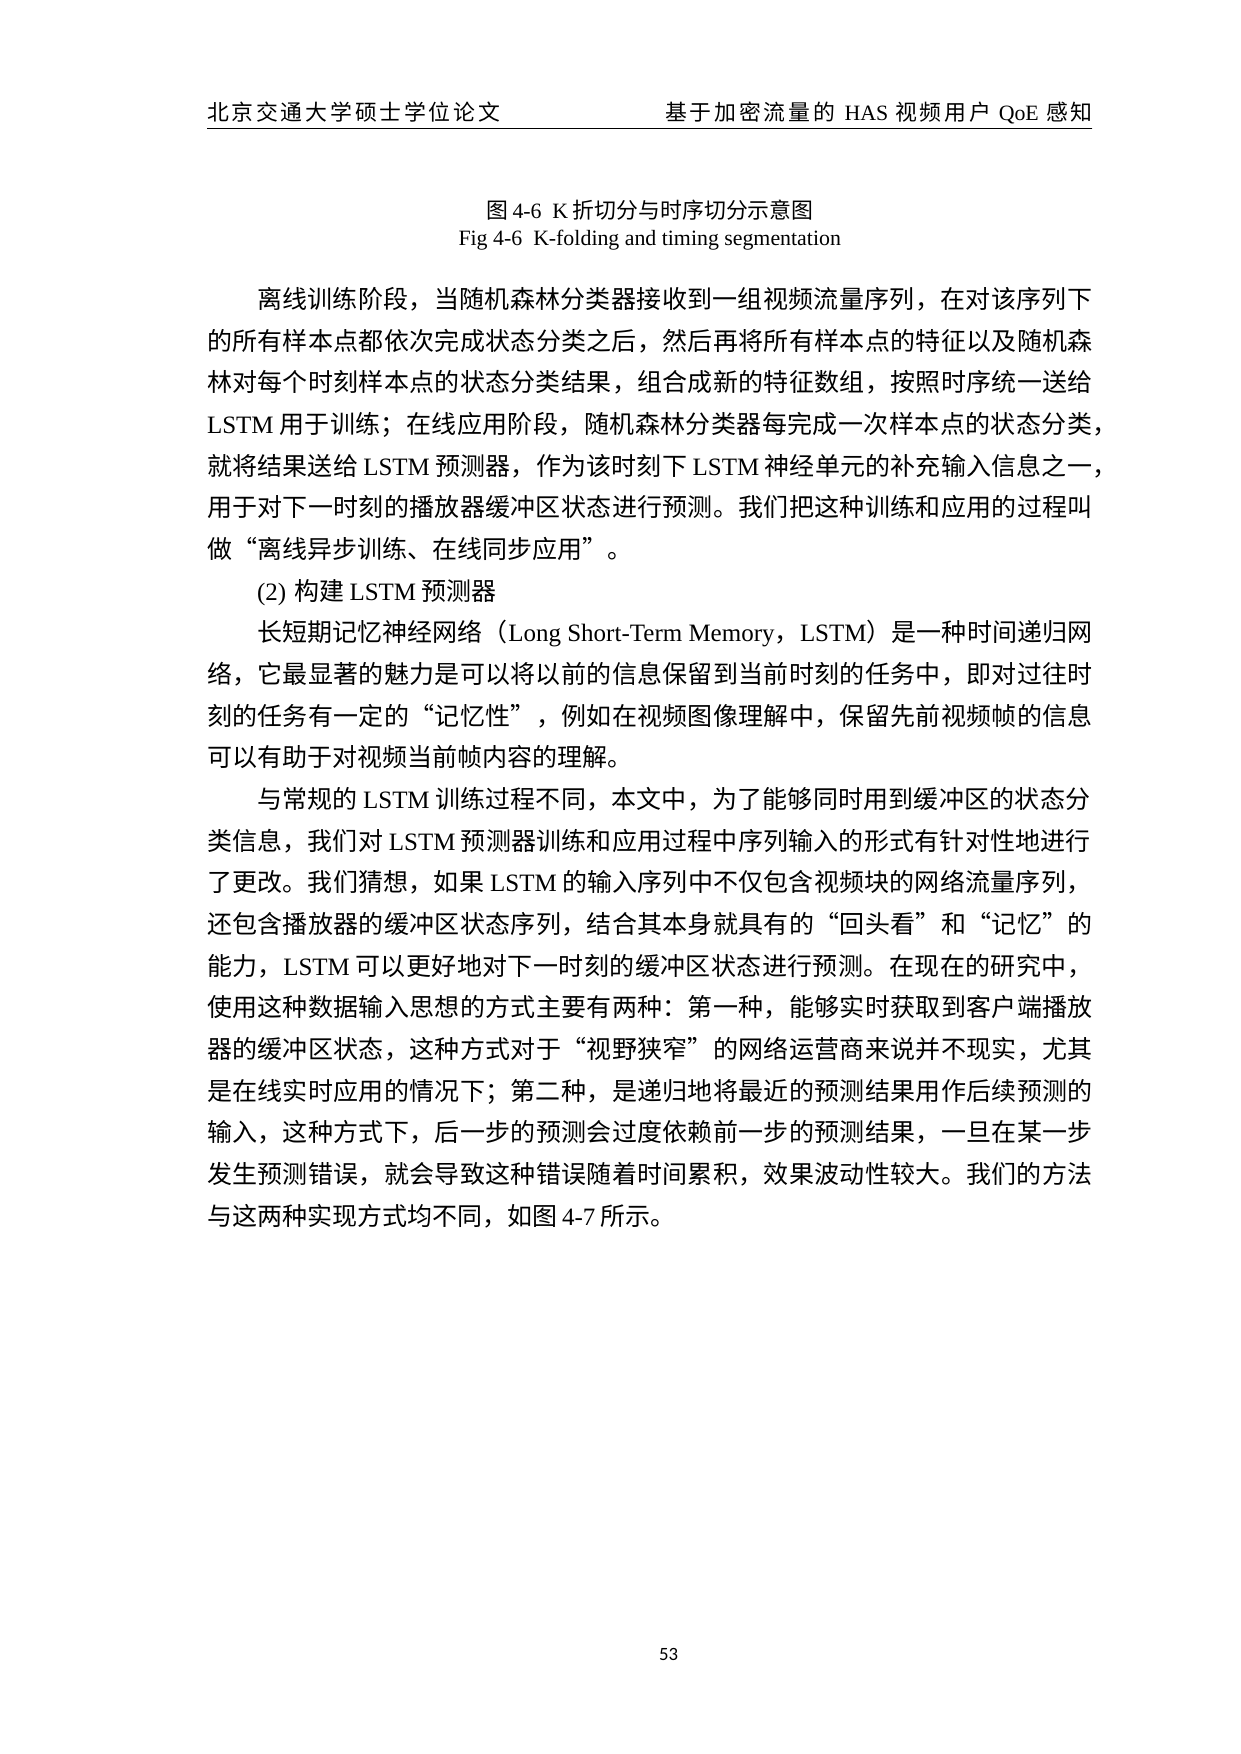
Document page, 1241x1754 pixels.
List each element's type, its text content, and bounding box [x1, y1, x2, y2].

text 与常规的LSTM训练过程不同，本文中，为了能够同时用到缓冲区的状态分类信息，我们对LSTM预测器训练和应用过程中序列输入的形式有针对性地进行了更改。我们猜想，如果LSTM的输入序列中不仅包含视频块的网络流量序列，还包含播放器的缓冲区状态序列，结合其本身就具有的“回头看”和“记忆”的能力，LSTM可以更好地对下一时刻的缓冲区状态进行预测。在现在的研究中，使用这种数据输入思想的方式主要有两种：第一种，能够实时获取到客户端播放器的缓冲区状态，这种方式对于“视野狭窄”的网络运营商来说并不现实，尤其是在线实时应用的情况下；第二种，是递归地将最近的预测结果用作后续预测的输入，这种方式下，后一步的预测会过度依赖前一步的预测结果，一旦在某一步发生预测错误，就会导致这种错误随着时间累积，效果波动性较大。我们的方法与这两种实现方式均不同，如图4-7所示。 [207, 775, 1092, 1233]
list 构建LSTM预测器 [207, 567, 1092, 608]
text Fig 4-6 K-folding and timing segmentation [207, 224, 1092, 250]
text 图4-6 K折切分与时序切分示意图 [207, 193, 1092, 224]
text 离线训练阶段，当随机森林分类器接收到一组视频流量序列，在对该序列下的所有样本点都依次完成状态分类之后，然后再将所有样本点的特征以及随机森林对每个时刻样本点的状态分类结果，组合成新的特征数组，按照时序统一送给LSTM用于训练；在线应用阶段，随机森林分类器每完成一次样本点的状态分类，就将结果送给LSTM预测器，作为该时刻下LSTM神经单元的补充输入信息之一，用于对下一时刻的播放器缓冲区状态进行预测。我们把这种训练和应用的过程叫做“离线异步训练、在线同步应用”。 [207, 275, 1092, 567]
text 长短期记忆神经网络（Long Short-Term Memory，LSTM）是一种时间递归网络，它最显著的魅力是可以将以前的信息保留到当前时刻的任务中，即对过往时刻的任务有一定的“记忆性”，例如在视频图像理解中，保留先前视频帧的信息可以有助于对视频当前帧内容的理解。 [207, 608, 1092, 775]
